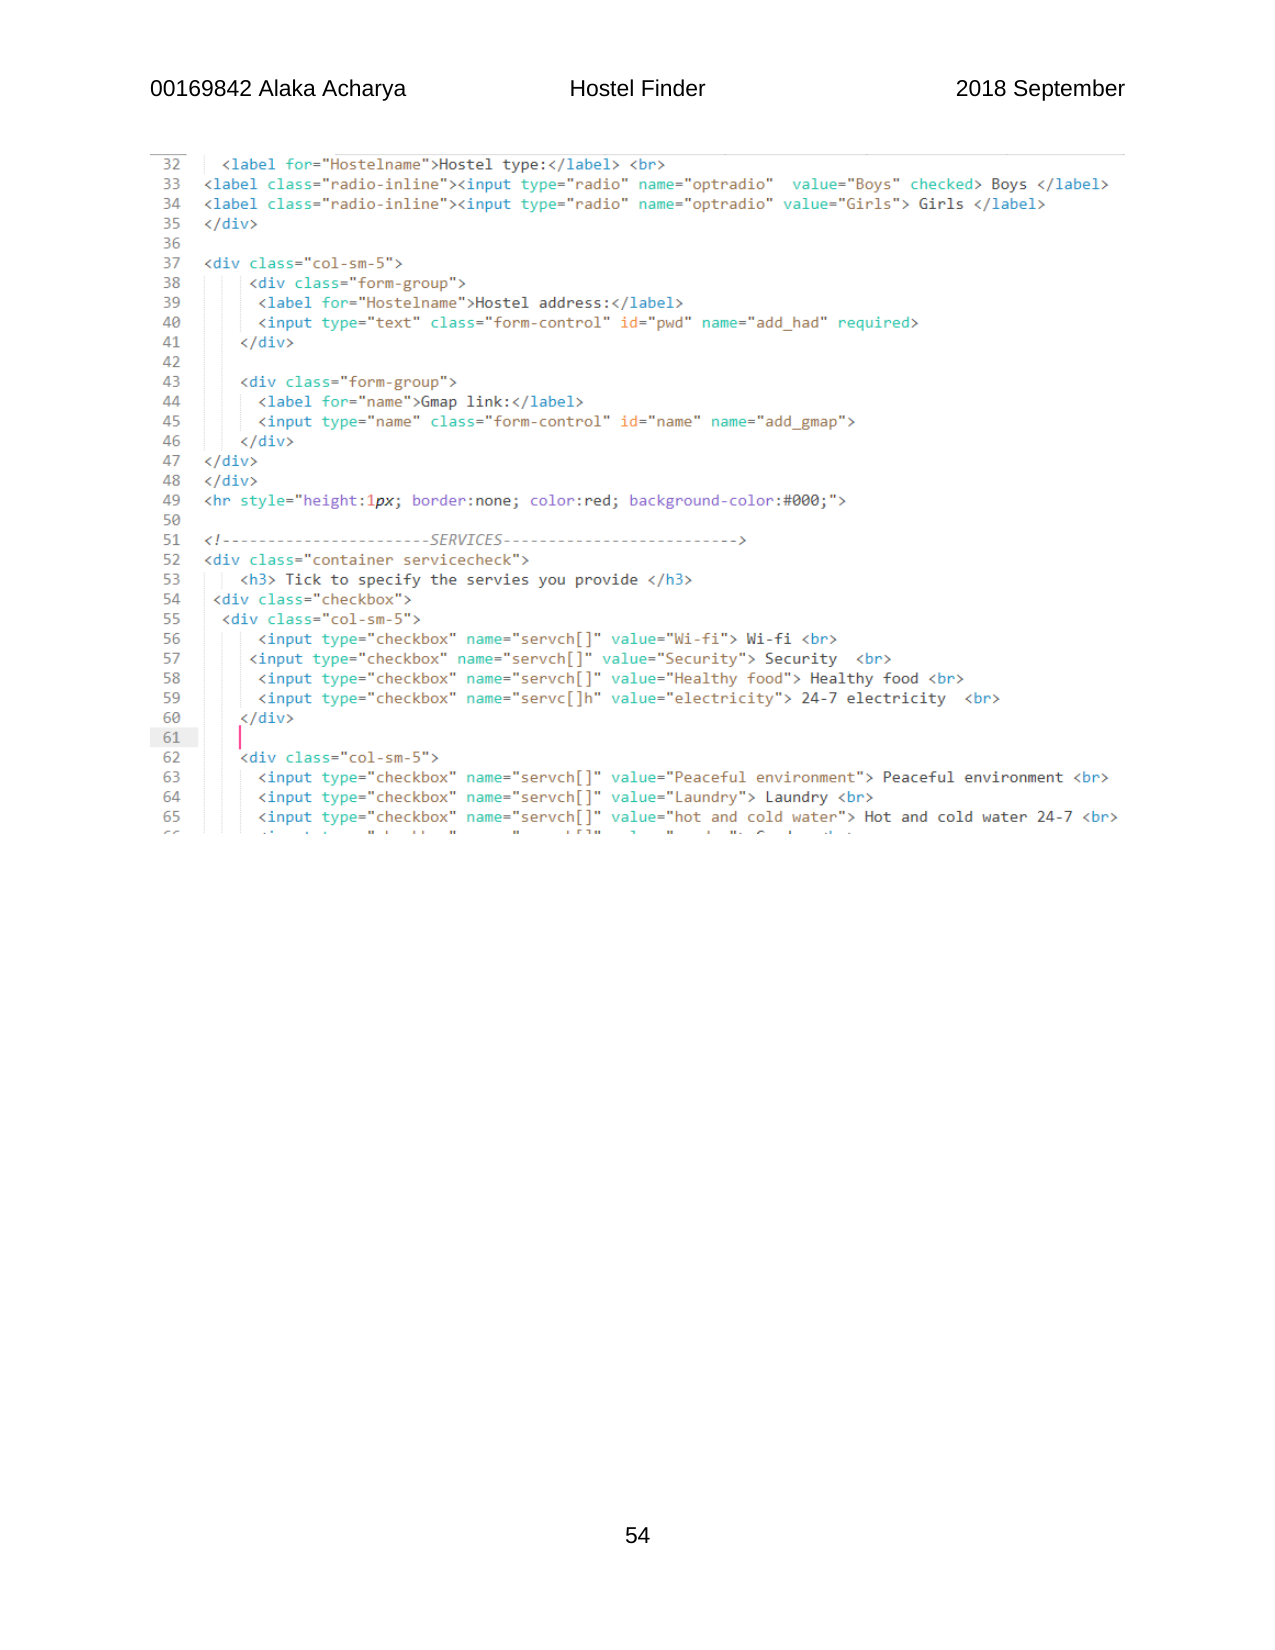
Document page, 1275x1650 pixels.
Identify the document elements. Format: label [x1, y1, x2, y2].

picture [150, 154, 1125, 834]
